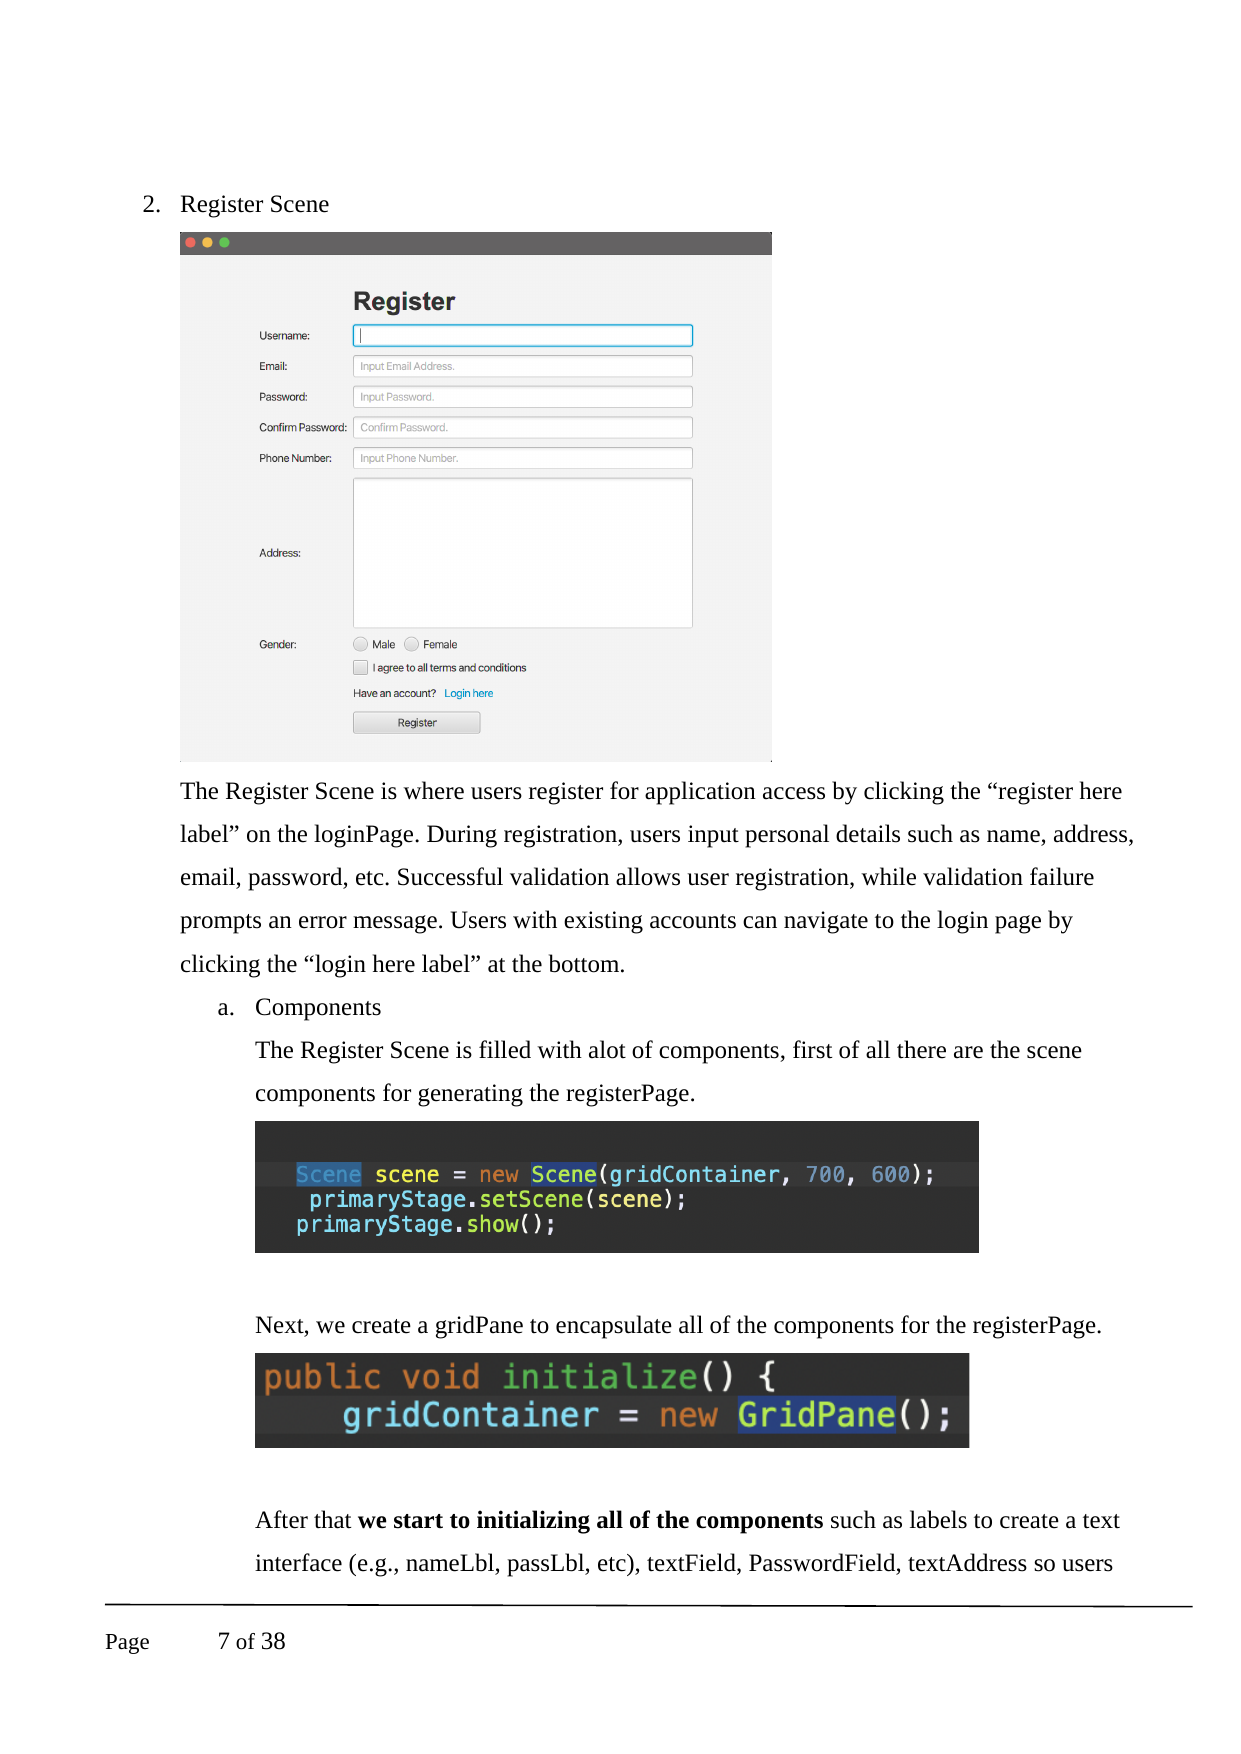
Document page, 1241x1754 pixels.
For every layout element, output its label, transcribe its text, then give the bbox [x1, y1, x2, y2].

text Next, we create a gridPane to encapsulate all of the components for the registerPage. [255, 1310, 1135, 1339]
picture [255, 1121, 979, 1253]
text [255, 1505, 1135, 1577]
list Components The Register Scene is filled with alot of components, first of all there are the scene components for generating the registerPage. [217, 992, 1135, 1107]
picture [255, 1353, 970, 1448]
picture [180, 232, 772, 762]
list Register Scene [142, 189, 1135, 218]
